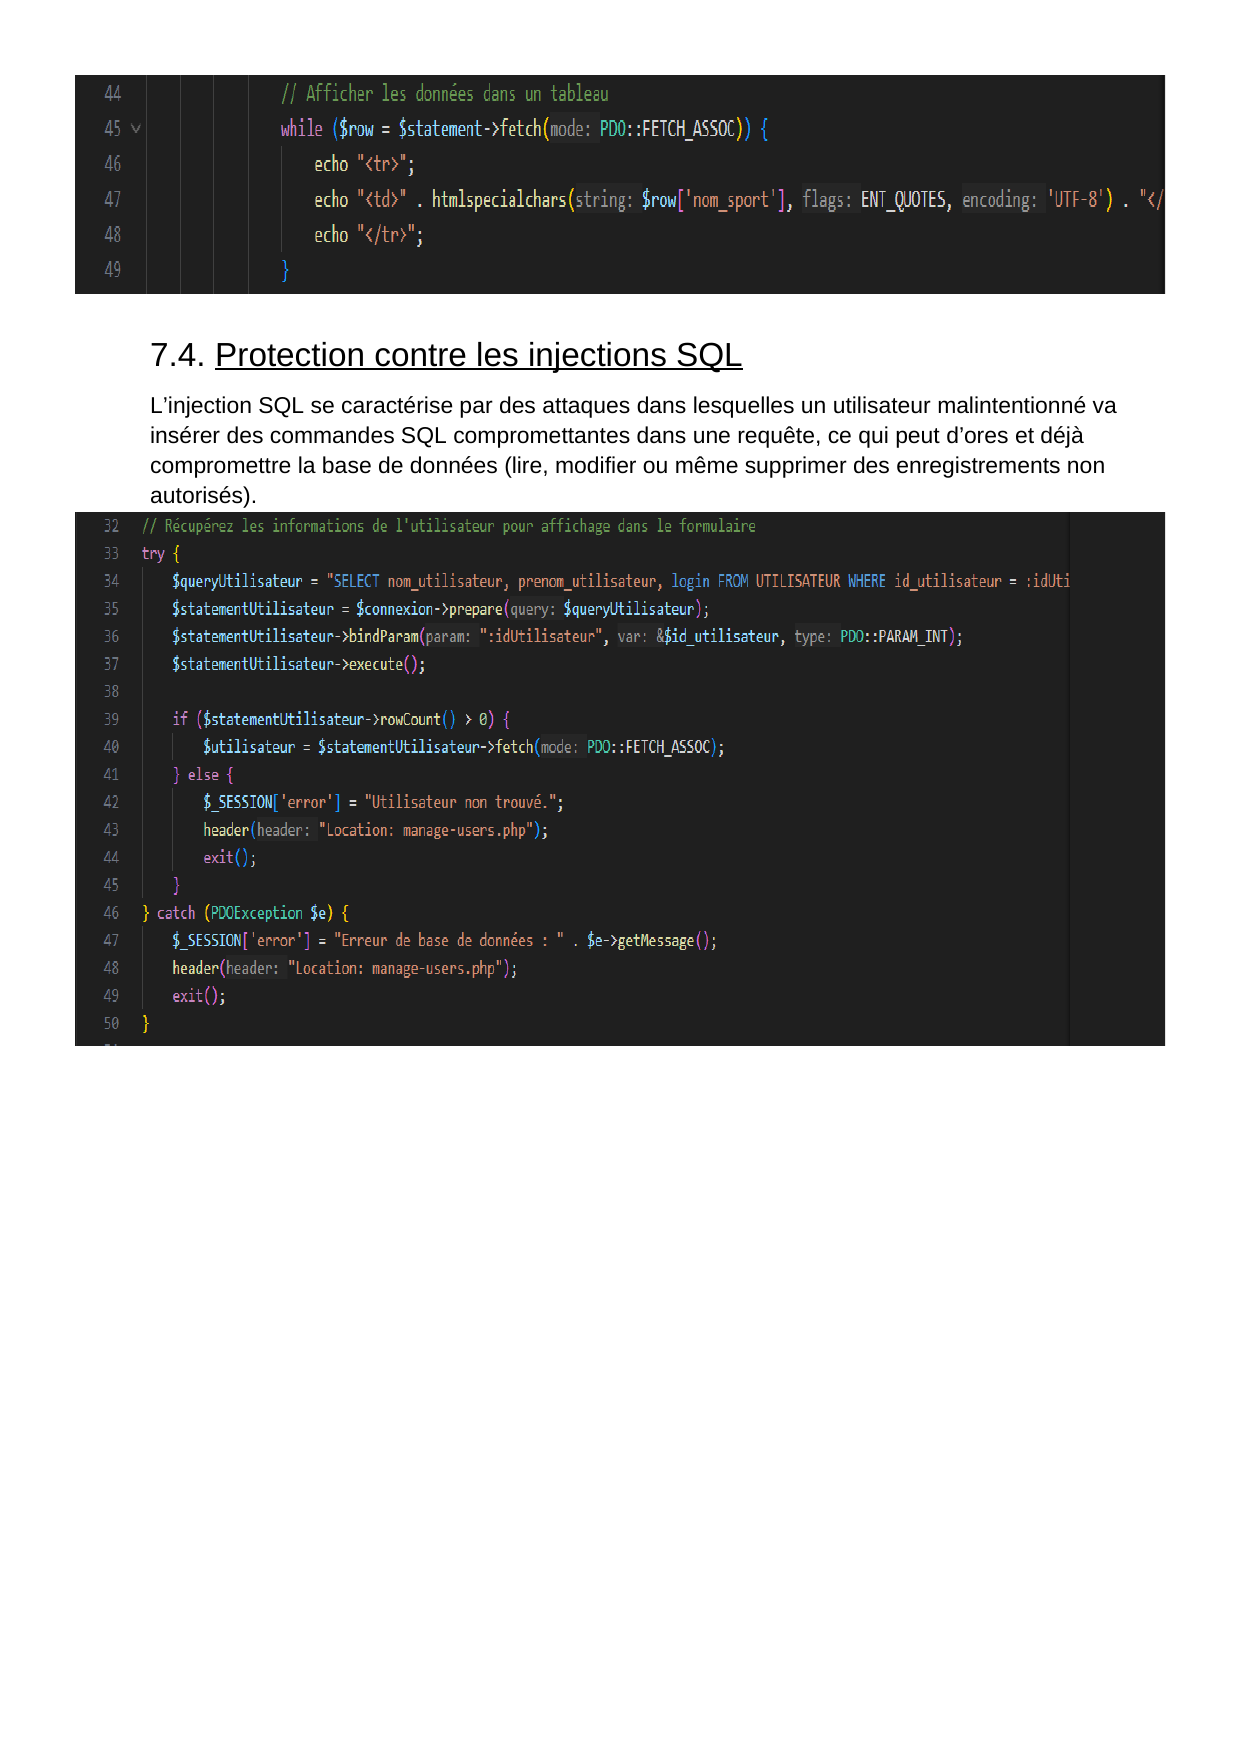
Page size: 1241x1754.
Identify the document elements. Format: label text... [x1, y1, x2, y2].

subtitle 7.4. Protection contre les injections SQL [150, 335, 1165, 373]
picture [75, 512, 1166, 1046]
text L’injection SQL se caractérise par des attaques dans lesquelles un utilisateur malintentionné va insérer des commandes SQL compromettantes dans une requête, ce qui peut d’ores et déjà compromettre la base de données (lire, modifier ou même supprimer des enregistrements non autorisés). [150, 392, 1165, 509]
picture [75, 75, 1166, 294]
